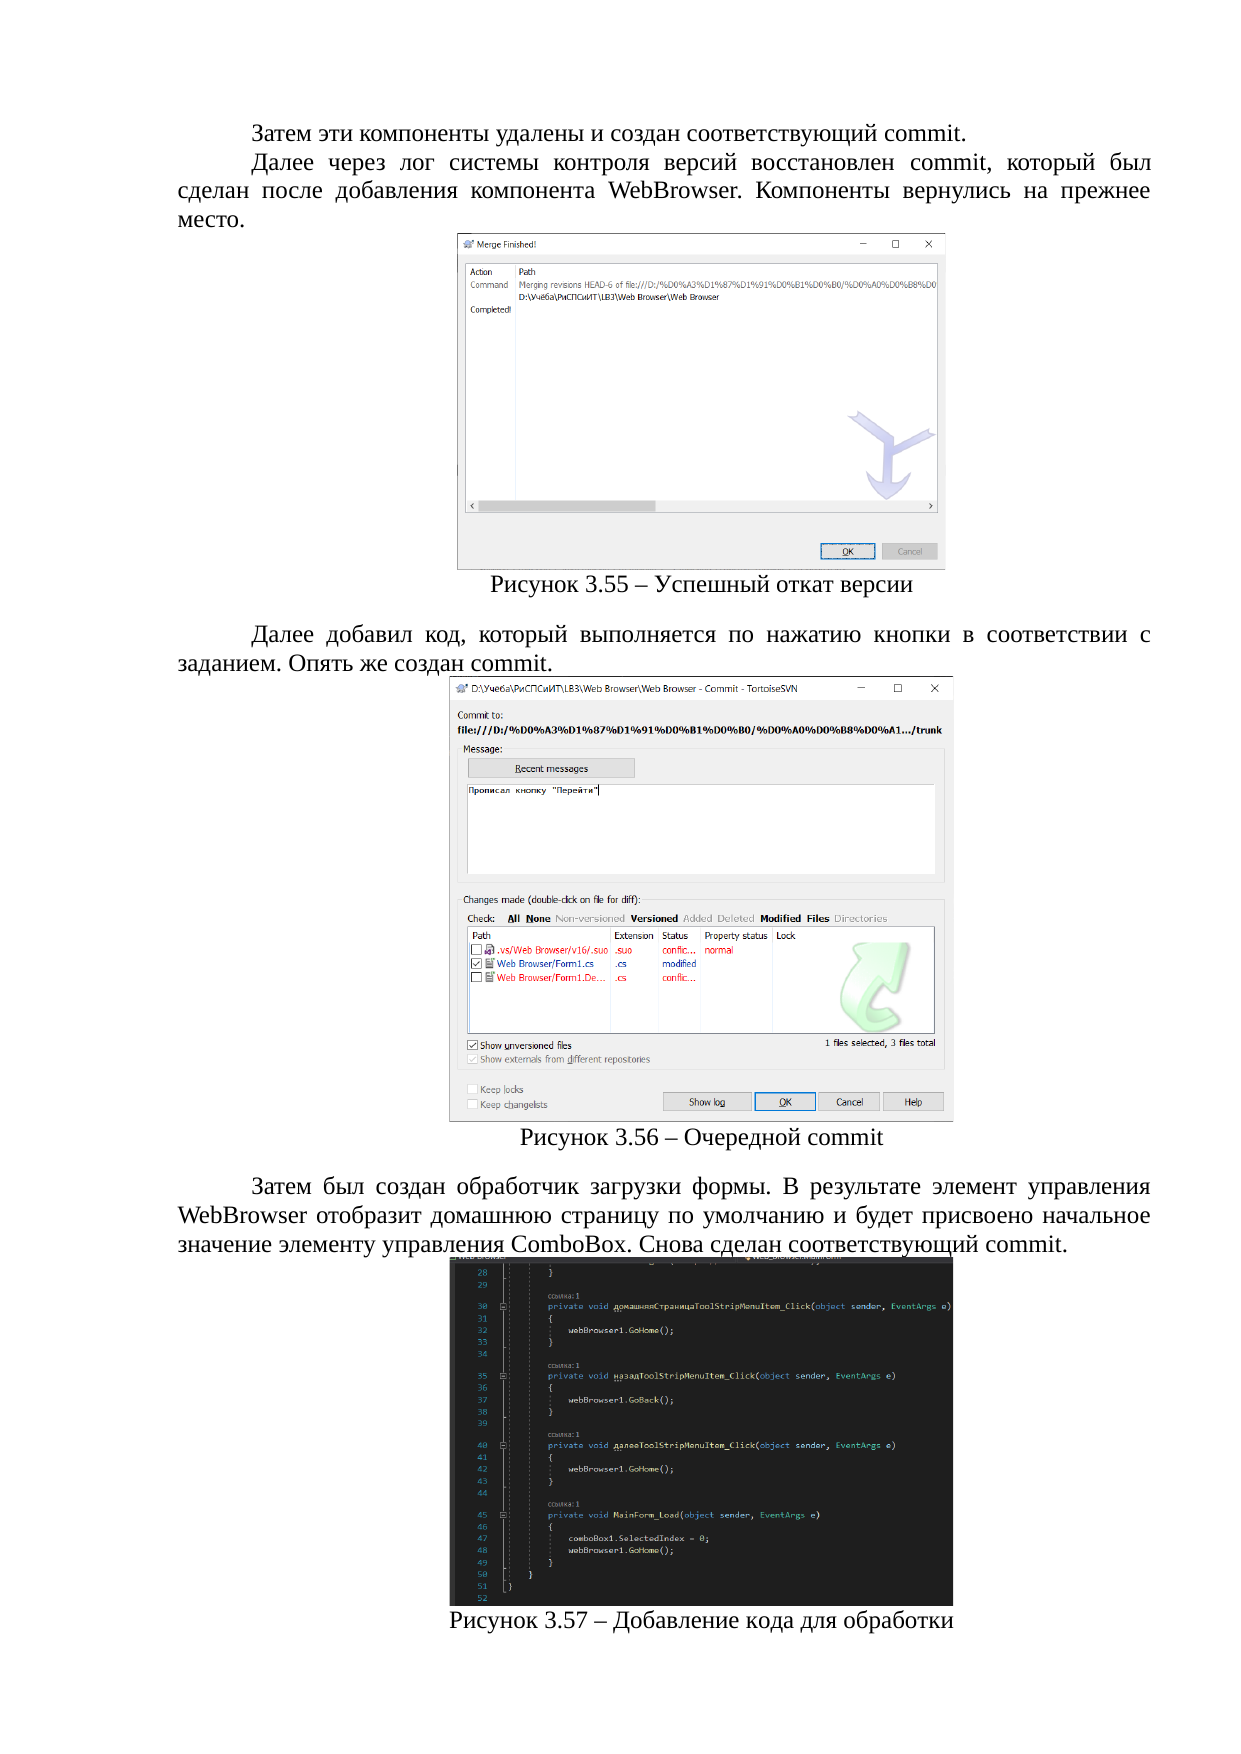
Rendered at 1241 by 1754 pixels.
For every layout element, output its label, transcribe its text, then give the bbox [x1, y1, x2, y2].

picture [457, 233, 946, 570]
text Далее добавил код, который выполняется по нажатию кнопки в соответствии с заданием. Опять же создан commit. [177, 619, 1152, 677]
picture [449, 676, 954, 1122]
text Далее через лог системы контроля версий восстановлен commit, который был сделан после добавления компонента WebBrowser. Компоненты вернулись на прежнее место. [177, 147, 1152, 233]
text Затем был создан обработчик загрузки формы. В результате элемент управления WebBrowser отобразит домашнюю страницу по умолчанию и будет присвоено начальное значение элементу управления ComboBox. Снова сделан соответствующий commit. [177, 1171, 1152, 1257]
picture [449, 1257, 954, 1606]
text Затем эти компоненты удалены и создан соответствующий commit. [177, 118, 1152, 147]
